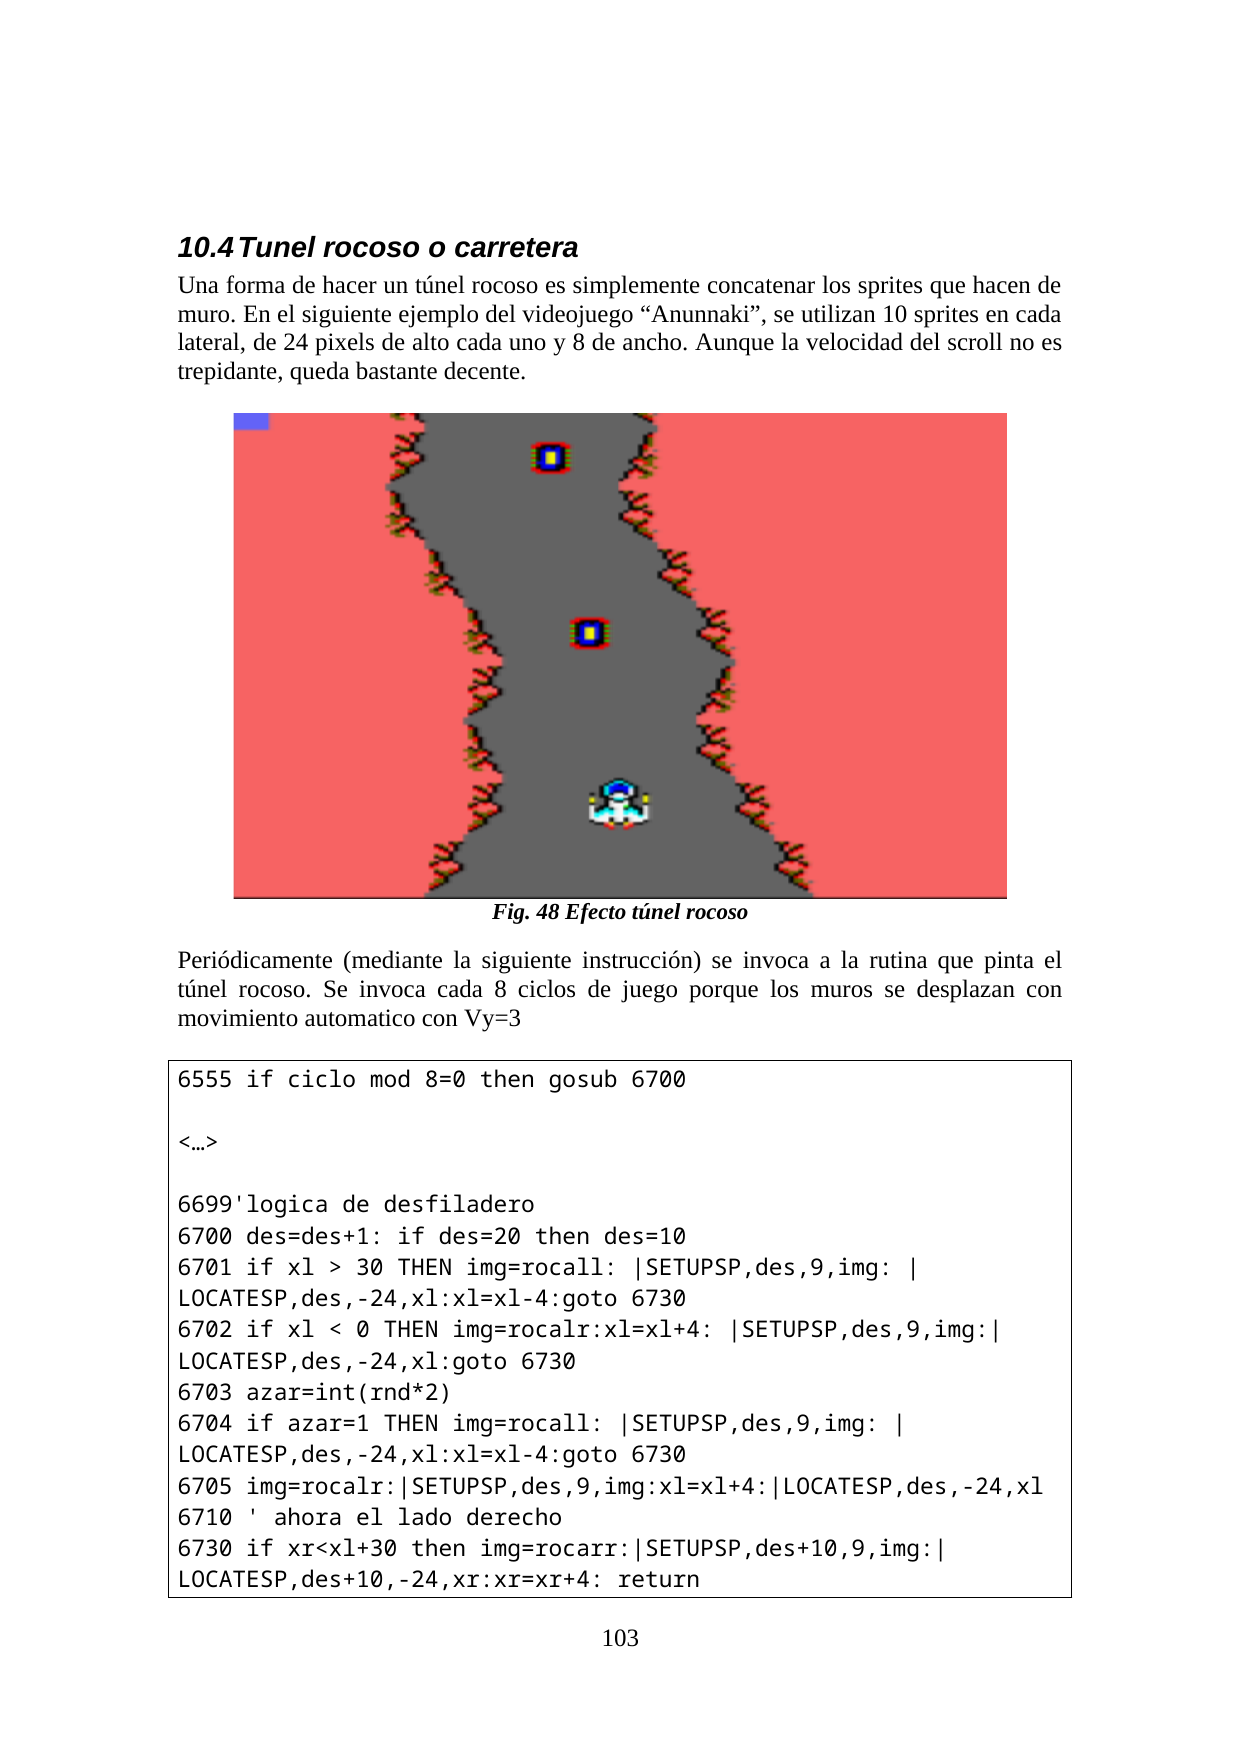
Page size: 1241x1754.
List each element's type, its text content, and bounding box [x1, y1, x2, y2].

text 6704 if azar=1 THEN img=rocall: |SETUPSP,des,9,img: |LOCATESP,des,-24,xl:xl=xl-4:goto 6730 [177, 1407, 1063, 1470]
text 6705 img=rocalr:|SETUPSP,des,9,img:xl=xl+4:|LOCATESP,des,-24,xl [177, 1470, 1063, 1501]
text 6700 des=des+1: if des=20 then des=10 [177, 1220, 1063, 1251]
picture [233, 413, 1007, 899]
subtitle Tunel rocoso o carretera [177, 230, 1063, 264]
text 6730 if xr<xl+30 then img=rocarr:|SETUPSP,des+10,9,img:|LOCATESP,des+10,-24,xr:xr=xr+4: return [169, 1529, 1071, 1597]
text 6702 if xl < 0 THEN img=rocalr:xl=xl+4: |SETUPSP,des,9,img:|LOCATESP,des,-24,xl:goto 6730 [177, 1313, 1063, 1376]
text 6701 if xl > 30 THEN img=rocall: |SETUPSP,des,9,img: |LOCATESP,des,-24,xl:xl=xl-4:goto 6730 [177, 1251, 1063, 1313]
text 6703 azar=int(rnd*2) [177, 1376, 1063, 1407]
text Una forma de hacer un túnel rocoso es simplemente concatenar los sprites que hacen de muro. En el siguiente ejemplo del videojuego “Anunnaki”, se utilizan 10 sprites en cada lateral, de 24 pixels de alto cada uno y 8 de ancho. Aunque la velocidad del scroll no es trepidante, queda bastante decente. [177, 270, 1063, 385]
text Periódicamente (mediante la siguiente instrucción) se invoca a la rutina que pinta el túnel rocoso. Se invoca cada 8 ciclos de juego porque los muros se desplazan con movimiento automatico con Vy=3 [177, 945, 1063, 1032]
text <…> [177, 1126, 1063, 1157]
text 6555 if ciclo mod 8=0 then gosub 6700 [169, 1061, 1071, 1095]
text 6699'logica de desfiladero [177, 1188, 1063, 1220]
text 6710 ' ahora el lado derecho [177, 1501, 1063, 1529]
